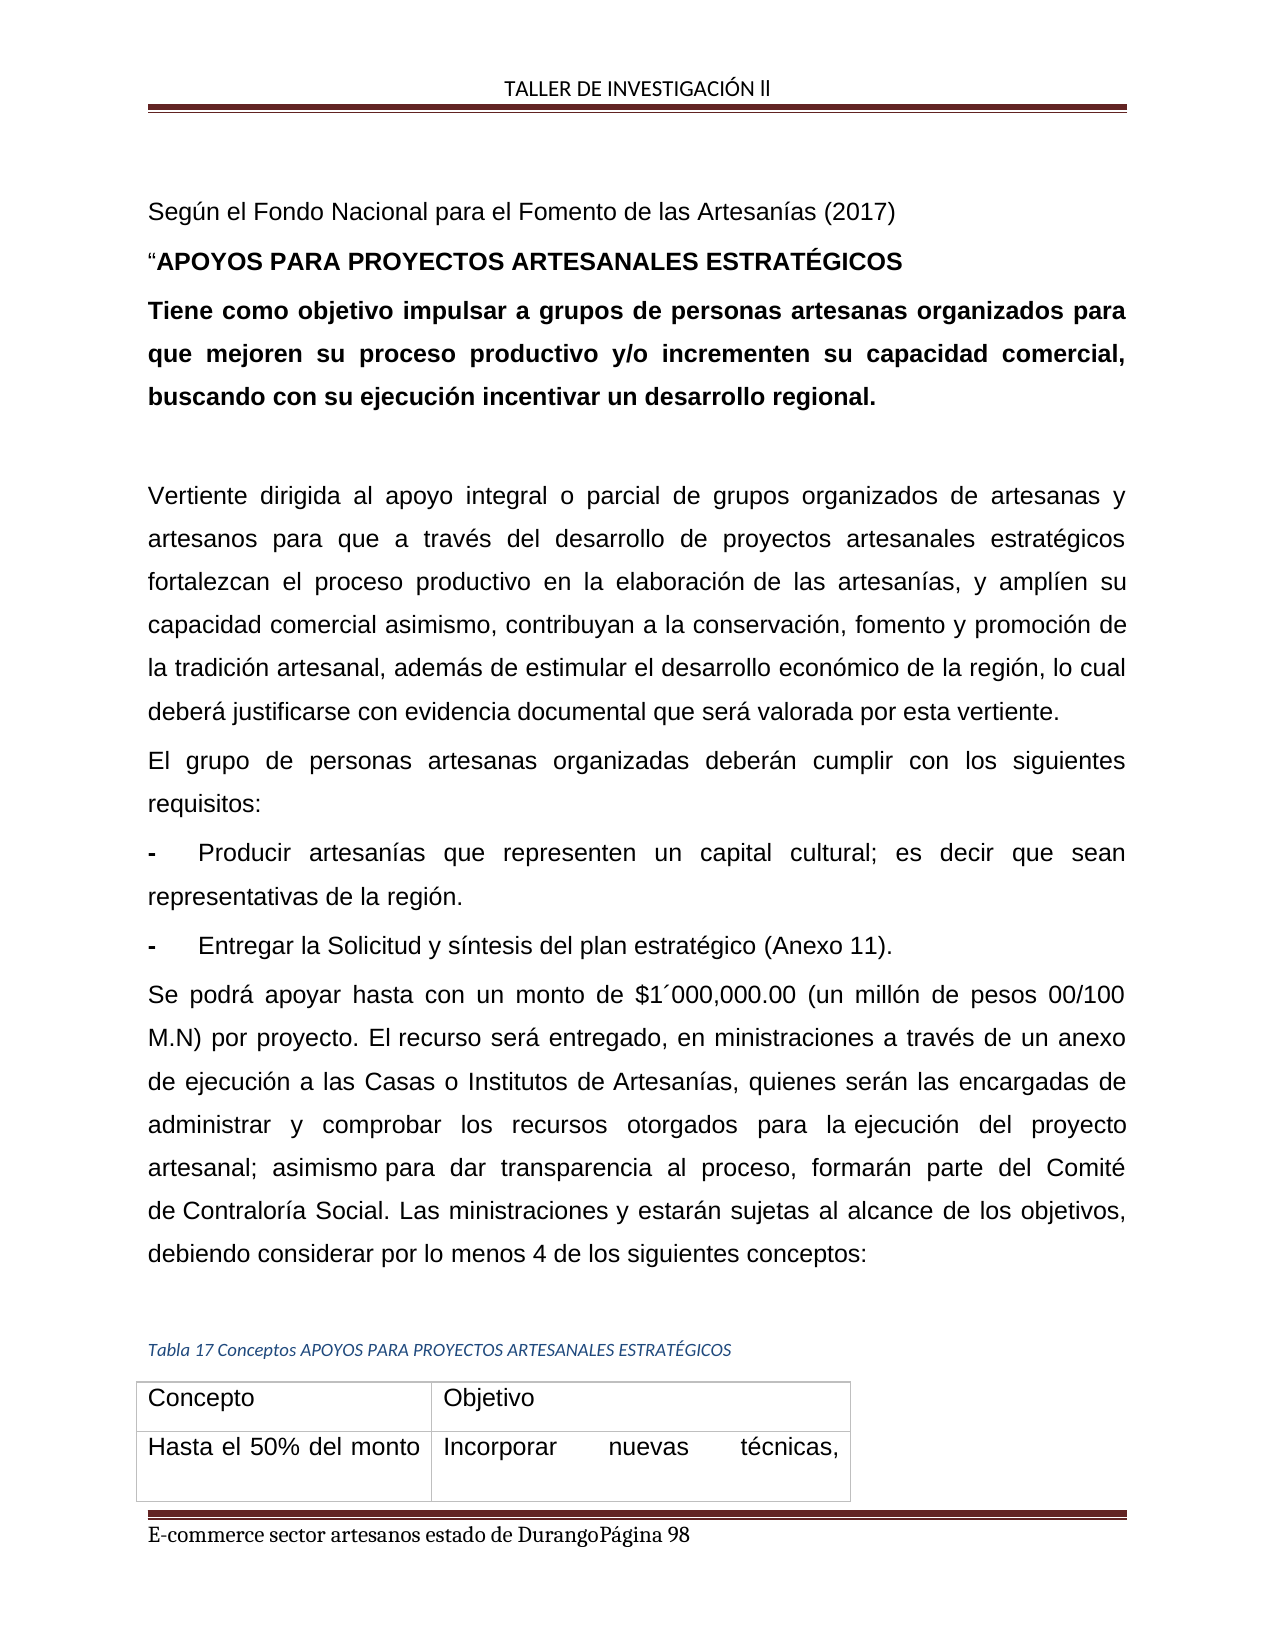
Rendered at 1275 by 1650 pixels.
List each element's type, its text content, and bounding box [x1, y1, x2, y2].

table_header Objetivo [432, 1383, 850, 1431]
text “APOYOS PARA PROYECTOS ARTESANALES ESTRATÉGICOS [148, 246, 1127, 275]
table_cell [432, 1432, 850, 1501]
text Según el Fondo Nacional para el Fomento de las Artesanías (2017) [148, 197, 1127, 226]
text Se podrá apoyar hasta con un monto de $1´000,000.00 (un millón de pesos 00/100 M.N) por proyecto. El recurso será entregado, en ministraciones a través de un anexo de ejecución a las Casas o Institutos de Artesanías, quienes serán las encargadas de administrar y comprobar los recursos otorgados para la ejecución del proyecto artesanal; asimismo para dar transparencia al proceso, formarán parte del Comité de Contraloría Social. Las ministraciones y estarán sujetas al alcance de los objetivos, debiendo considerar por lo menos 4 de los siguientes conceptos: [148, 980, 1127, 1268]
table_header Concepto [137, 1383, 431, 1431]
text Vertiente dirigida al apoyo integral o parcial de grupos organizados de artesanas y artesanos para que a través del desarrollo de proyectos artesanales estratégicos fortalezcan el proceso productivo en la elaboración de las artesanías, y amplíen su capacidad comercial asimismo, contribuyan a la conservación, fomento y promoción de la tradición artesanal, además de estimular el desarrollo económico de la región, lo cual deberá justificarse con evidencia documental que será valorada por esta vertiente. [148, 481, 1127, 725]
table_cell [137, 1432, 431, 1501]
text - Producir artesanías que representen un capital cultural; es decir que sean representativas de la región. [148, 838, 1127, 910]
text El grupo de personas artesanas organizadas deberán cumplir con los siguientes requisitos: [148, 746, 1127, 818]
text Tiene como objetivo impulsar a grupos de personas artesanas organizados para que mejoren su proceso productivo y/o incrementen su capacidad comercial, buscando con su ejecución incentivar un desarrollo regional. [148, 296, 1127, 411]
text - Entregar la Solicitud y síntesis del plan estratégico (Anexo 11). [148, 931, 1127, 959]
